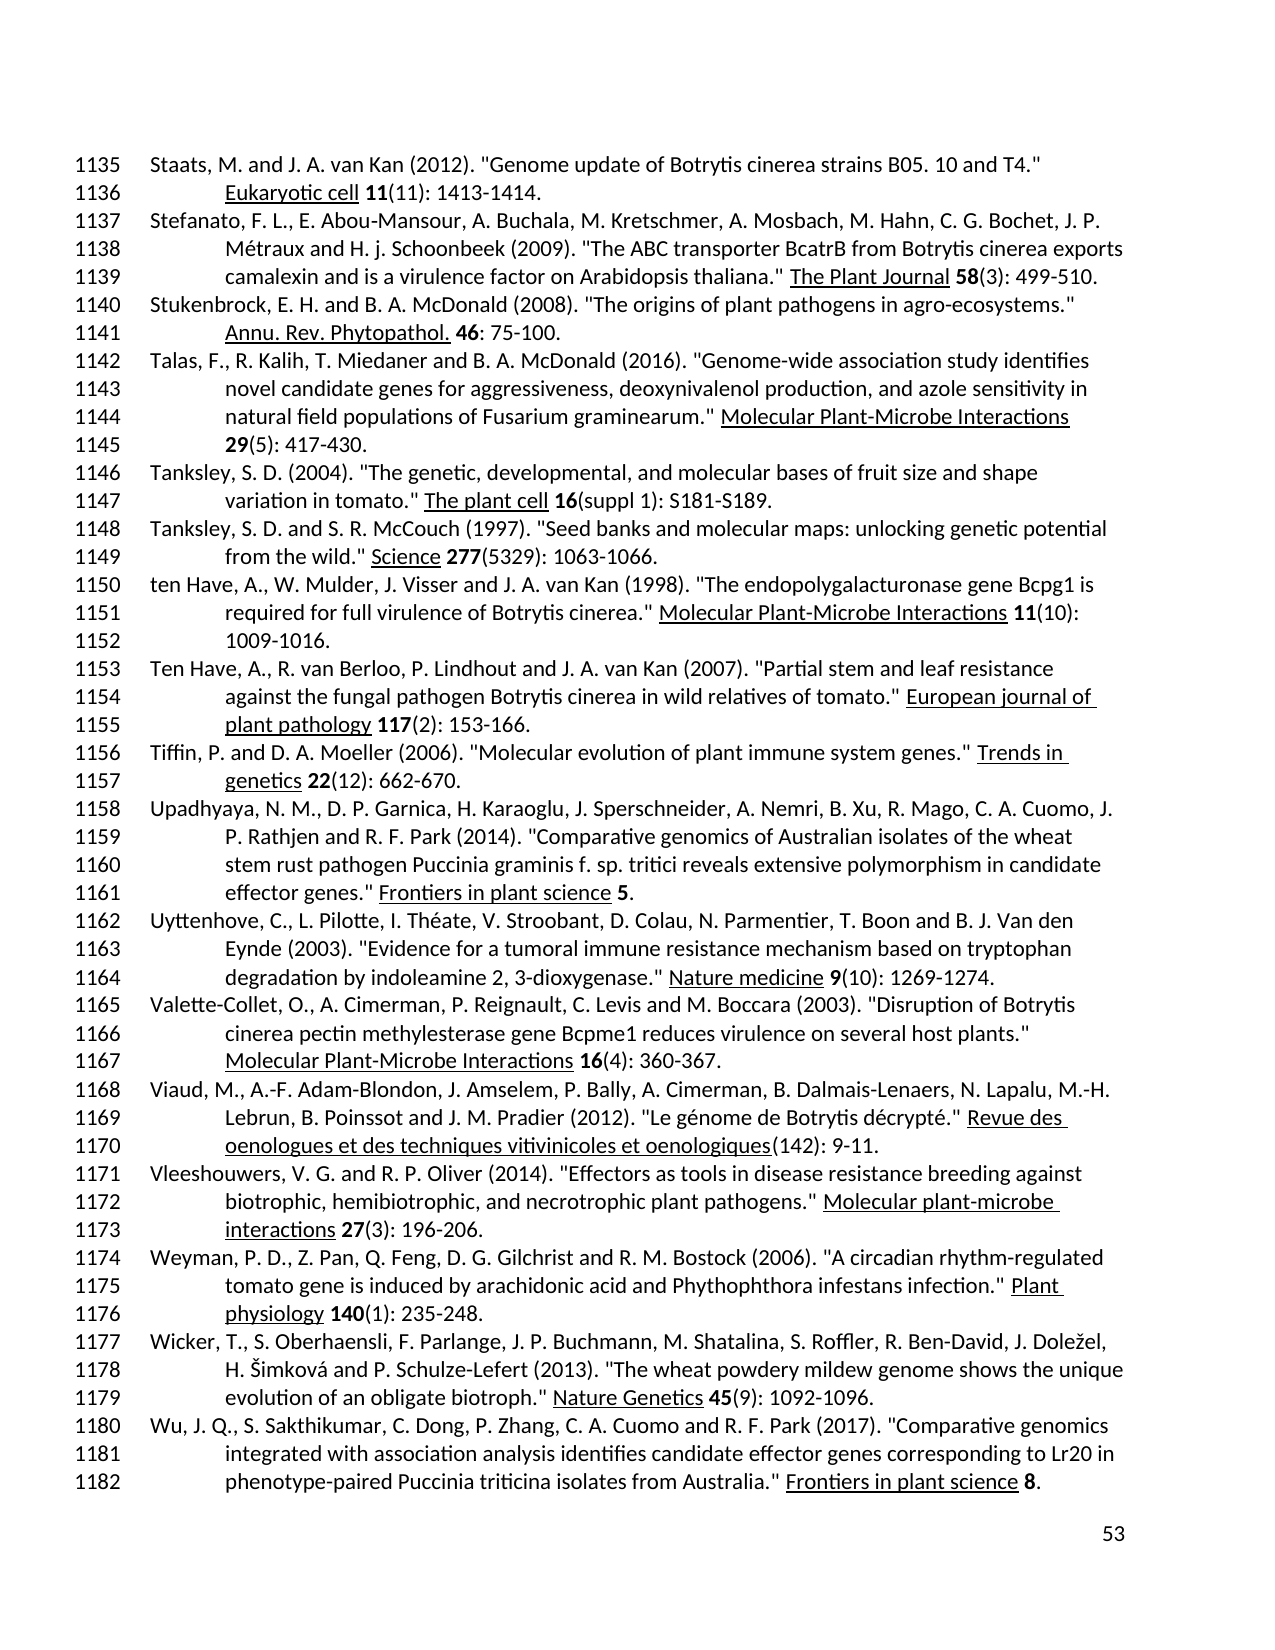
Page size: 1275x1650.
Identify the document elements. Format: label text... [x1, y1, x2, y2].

text Talas, F., R. Kalih, T. Miedaner and B. A. McDonald (2016). "Genome-wide association study identifies novel candidate genes for aggressiveness, deoxynivalenol production, and azole sensitivity in natural field populations of Fusarium graminearum." Molecular Plant-Microbe Interactions 29(5): 417-430. [150, 346, 1125, 458]
text Tiffin, P. and D. A. Moeller (2006). "Molecular evolution of plant immune system genes." Trends in genetics 22(12): 662-670. [150, 738, 1125, 794]
text Vleeshouwers, V. G. and R. P. Oliver (2014). "Effectors as tools in disease resistance breeding against biotrophic, hemibiotrophic, and necrotrophic plant pathogens." Molecular plant-microbe interactions 27(3): 196-206. [150, 1159, 1125, 1243]
text Tanksley, S. D. and S. R. McCouch (1997). "Seed banks and molecular maps: unlocking genetic potential from the wild." Science 277(5329): 1063-1066. [150, 514, 1125, 570]
text Stefanato, F. L., E. Abou‐Mansour, A. Buchala, M. Kretschmer, A. Mosbach, M. Hahn, C. G. Bochet, J. P. Métraux and H. j. Schoonbeek (2009). "The ABC transporter BcatrB from Botrytis cinerea exports camalexin and is a virulence factor on Arabidopsis thaliana." The Plant Journal 58(3): 499-510. [150, 206, 1125, 290]
text Uyttenhove, C., L. Pilotte, I. Théate, V. Stroobant, D. Colau, N. Parmentier, T. Boon and B. J. Van den Eynde (2003). "Evidence for a tumoral immune resistance mechanism based on tryptophan degradation by indoleamine 2, 3-dioxygenase." Nature medicine 9(10): 1269-1274. [150, 907, 1125, 991]
text Viaud, M., A.-F. Adam-Blondon, J. Amselem, P. Bally, A. Cimerman, B. Dalmais-Lenaers, N. Lapalu, M.-H. Lebrun, B. Poinssot and J. M. Pradier (2012). "Le génome de Botrytis décrypté." Revue des oenologues et des techniques vitivinicoles et oenologiques(142): 9-11. [150, 1075, 1125, 1159]
text Ten Have, A., R. van Berloo, P. Lindhout and J. A. van Kan (2007). "Partial stem and leaf resistance against the fungal pathogen Botrytis cinerea in wild relatives of tomato." European journal of plant pathology 117(2): 153-166. [150, 654, 1125, 738]
text Stukenbrock, E. H. and B. A. McDonald (2008). "The origins of plant pathogens in agro-ecosystems." Annu. Rev. Phytopathol. 46: 75-100. [150, 290, 1125, 346]
text Staats, M. and J. A. van Kan (2012). "Genome update of Botrytis cinerea strains B05. 10 and T4." Eukaryotic cell 11(11): 1413-1414. [150, 150, 1125, 206]
text Wicker, T., S. Oberhaensli, F. Parlange, J. P. Buchmann, M. Shatalina, S. Roffler, R. Ben-David, J. Doležel, H. Šimková and P. Schulze-Lefert (2013). "The wheat powdery mildew genome shows the unique evolution of an obligate biotroph." Nature Genetics 45(9): 1092-1096. [150, 1327, 1125, 1411]
text ten Have, A., W. Mulder, J. Visser and J. A. van Kan (1998). "The endopolygalacturonase gene Bcpg1 is required for full virulence of Botrytis cinerea." Molecular Plant-Microbe Interactions 11(10): 1009-1016. [150, 570, 1125, 654]
text Valette-Collet, O., A. Cimerman, P. Reignault, C. Levis and M. Boccara (2003). "Disruption of Botrytis cinerea pectin methylesterase gene Bcpme1 reduces virulence on several host plants." Molecular Plant-Microbe Interactions 16(4): 360-367. [150, 991, 1125, 1075]
text Wu, J. Q., S. Sakthikumar, C. Dong, P. Zhang, C. A. Cuomo and R. F. Park (2017). "Comparative genomics integrated with association analysis identifies candidate effector genes corresponding to Lr20 in phenotype-paired Puccinia triticina isolates from Australia." Frontiers in plant science 8. [150, 1411, 1125, 1495]
text Upadhyaya, N. M., D. P. Garnica, H. Karaoglu, J. Sperschneider, A. Nemri, B. Xu, R. Mago, C. A. Cuomo, J. P. Rathjen and R. F. Park (2014). "Comparative genomics of Australian isolates of the wheat stem rust pathogen Puccinia graminis f. sp. tritici reveals extensive polymorphism in candidate effector genes." Frontiers in plant science 5. [150, 794, 1125, 907]
text Tanksley, S. D. (2004). "The genetic, developmental, and molecular bases of fruit size and shape variation in tomato." The plant cell 16(suppl 1): S181-S189. [150, 458, 1125, 514]
text Weyman, P. D., Z. Pan, Q. Feng, D. G. Gilchrist and R. M. Bostock (2006). "A circadian rhythm-regulated tomato gene is induced by arachidonic acid and Phythophthora infestans infection." Plant physiology 140(1): 235-248. [150, 1243, 1125, 1327]
